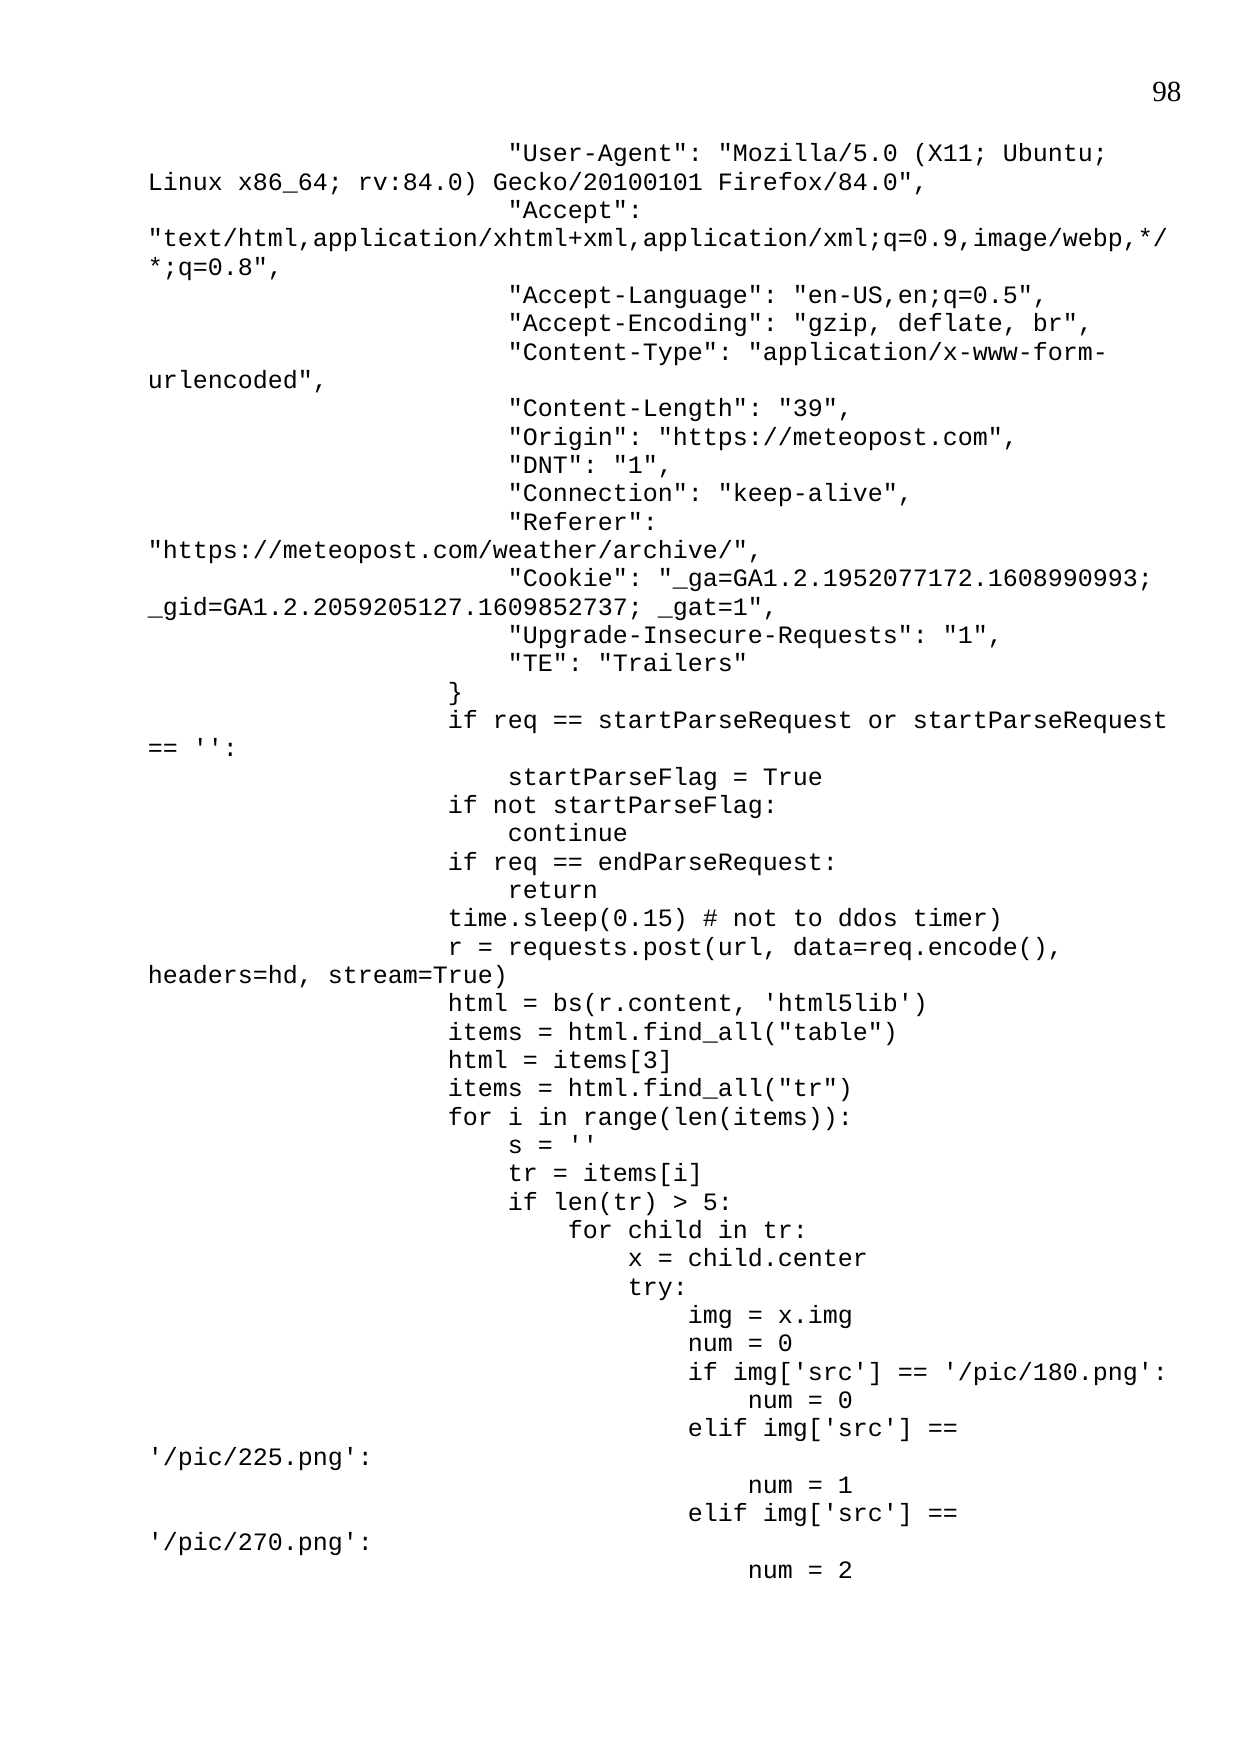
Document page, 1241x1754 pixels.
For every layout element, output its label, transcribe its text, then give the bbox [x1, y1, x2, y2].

text num = 0 [148, 1331, 1181, 1359]
text "Accept-Language": "en-US,en;q=0.5", [148, 283, 1181, 311]
text img = x.img [148, 1303, 1181, 1331]
text "Cookie": "_ga=GA1.2.1952077172.1608990993; _gid=GA1.2.2059205127.1609852737; _gat=1", [148, 566, 1181, 623]
text "Referer": "https://meteopost.com/weather/archive/", [148, 509, 1181, 566]
text "Upgrade-Insecure-Requests": "1", [148, 623, 1181, 651]
text "Connection": "keep-alive", [148, 481, 1181, 509]
text for child in tr: [148, 1218, 1181, 1246]
text tr = items[i] [148, 1161, 1181, 1189]
text "DNT": "1", [148, 453, 1181, 481]
text if len(tr) > 5: [148, 1189, 1181, 1218]
text "Accept": "text/html,application/xhtml+xml,application/xml;q=0.9,image/webp,*/*;q=0.8", [148, 198, 1181, 283]
text try: [148, 1274, 1181, 1303]
text elif img['src'] == '/pic/225.png': [148, 1416, 1181, 1473]
text num = 1 [148, 1473, 1181, 1501]
text num = 0 [148, 1388, 1181, 1416]
text return [148, 878, 1181, 906]
text if img['src'] == '/pic/180.png': [148, 1359, 1181, 1388]
text time.sleep(0.15) # not to ddos timer) [148, 906, 1181, 934]
text num = 2 [148, 1558, 1181, 1586]
text "TE": "Trailers" [148, 651, 1181, 679]
text if not startParseFlag: [148, 793, 1181, 821]
text } [148, 679, 1181, 708]
text html = bs(r.content, 'html5lib') [148, 991, 1181, 1019]
text "User-Agent": "Mozilla/5.0 (X11; Ubuntu; Linux x86_64; rv:84.0) Gecko/20100101 Firefox/84.0", [148, 141, 1181, 198]
text for i in range(len(items)): [148, 1104, 1181, 1133]
text "Content-Type": "application/x-www-form-urlencoded", [148, 339, 1181, 396]
text if req == endParseRequest: [148, 849, 1181, 878]
text r = requests.post(url, data=req.encode(), headers=hd, stream=True) [148, 934, 1181, 991]
text items = html.find_all("table") [148, 1019, 1181, 1048]
text "Accept-Encoding": "gzip, deflate, br", [148, 311, 1181, 339]
text "Content-Length": "39", [148, 396, 1181, 424]
text "Origin": "https://meteopost.com", [148, 424, 1181, 453]
text if req == startParseRequest or startParseRequest == '': [148, 708, 1181, 764]
text items = html.find_all("tr") [148, 1076, 1181, 1104]
text s = '' [148, 1133, 1181, 1161]
text continue [148, 821, 1181, 849]
text elif img['src'] == '/pic/270.png': [148, 1501, 1181, 1558]
text startParseFlag = True [148, 764, 1181, 793]
text x = child.center [148, 1246, 1181, 1274]
text html = items[3] [148, 1048, 1181, 1076]
